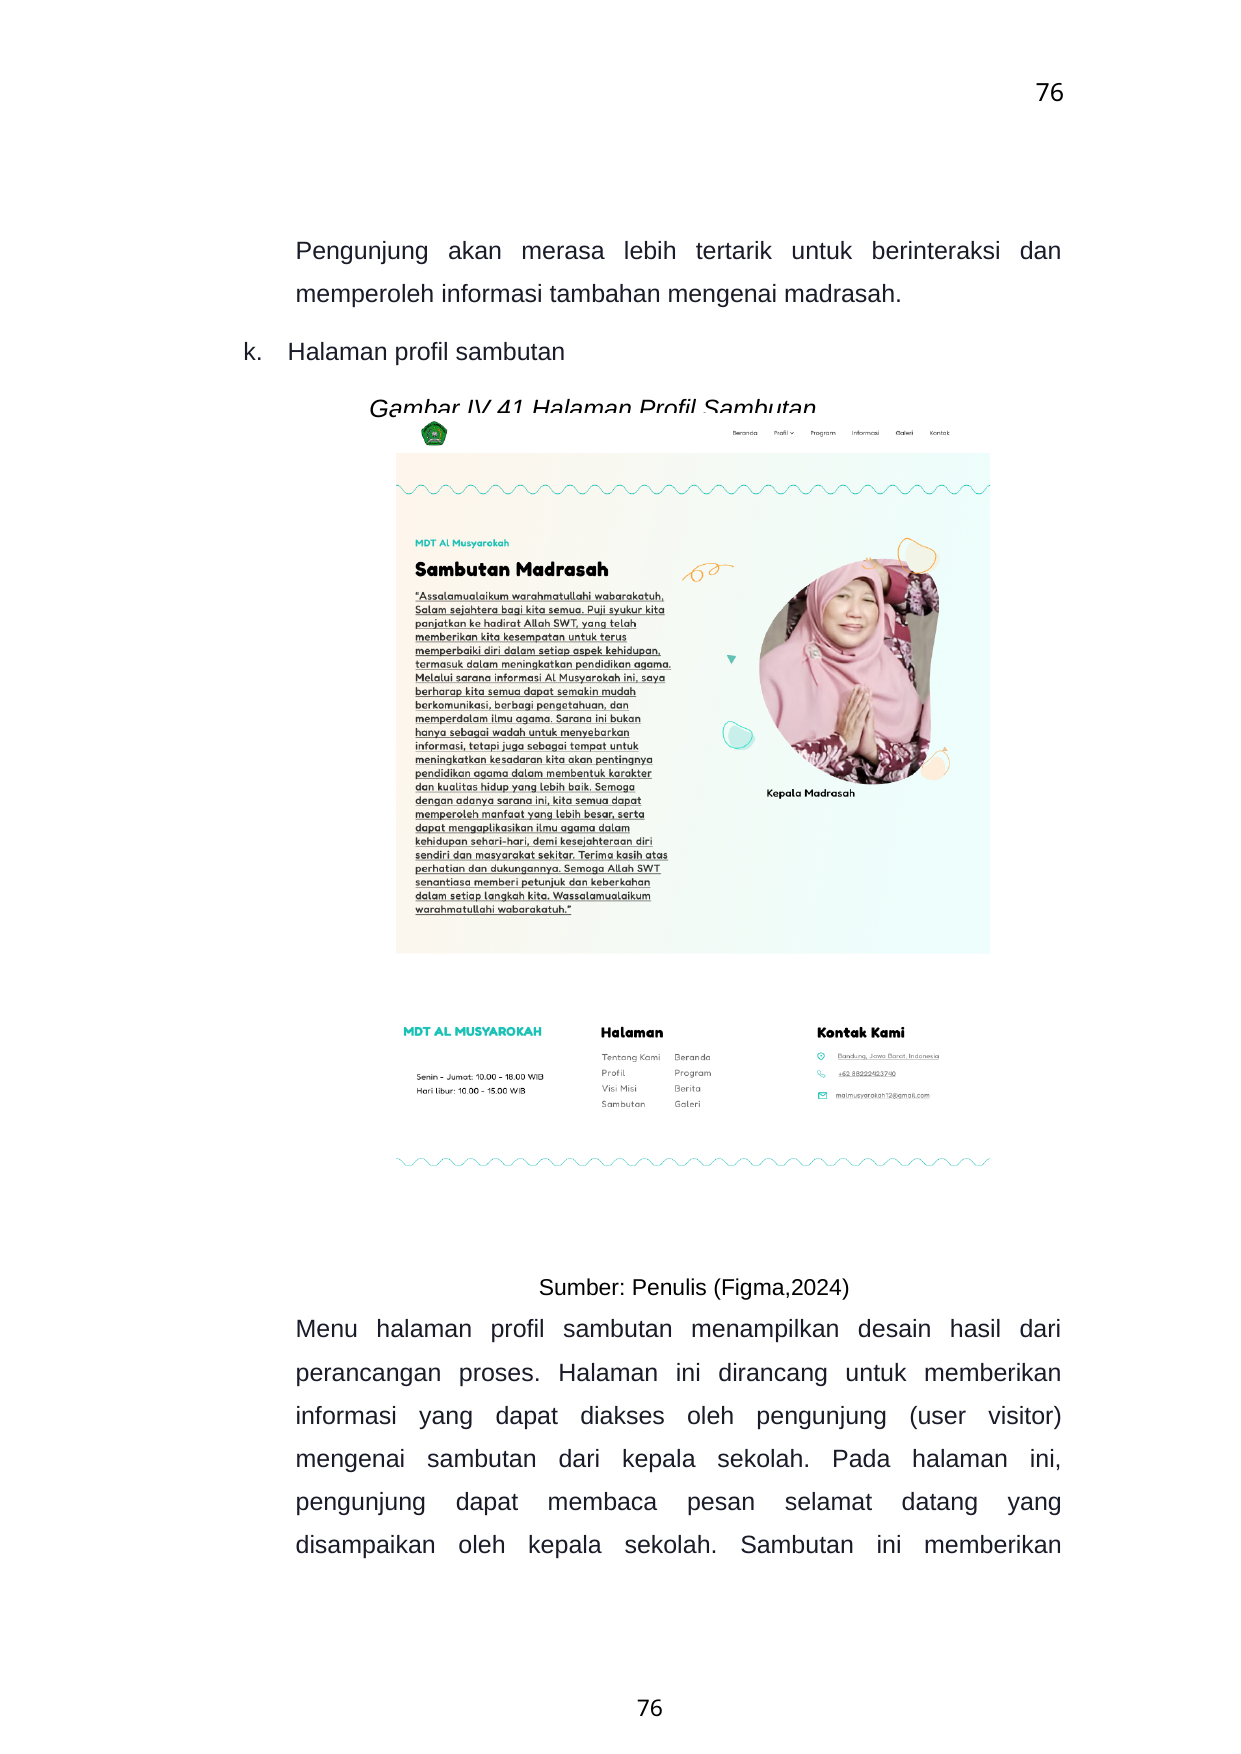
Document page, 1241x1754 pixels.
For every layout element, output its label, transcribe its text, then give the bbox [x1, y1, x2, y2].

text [295, 236, 1063, 308]
list Halaman profil sambutan [243, 337, 1050, 365]
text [295, 1314, 1063, 1559]
list Sumber: Penulis (Figma,2024) [325, 1274, 1063, 1300]
picture [396, 413, 991, 1178]
